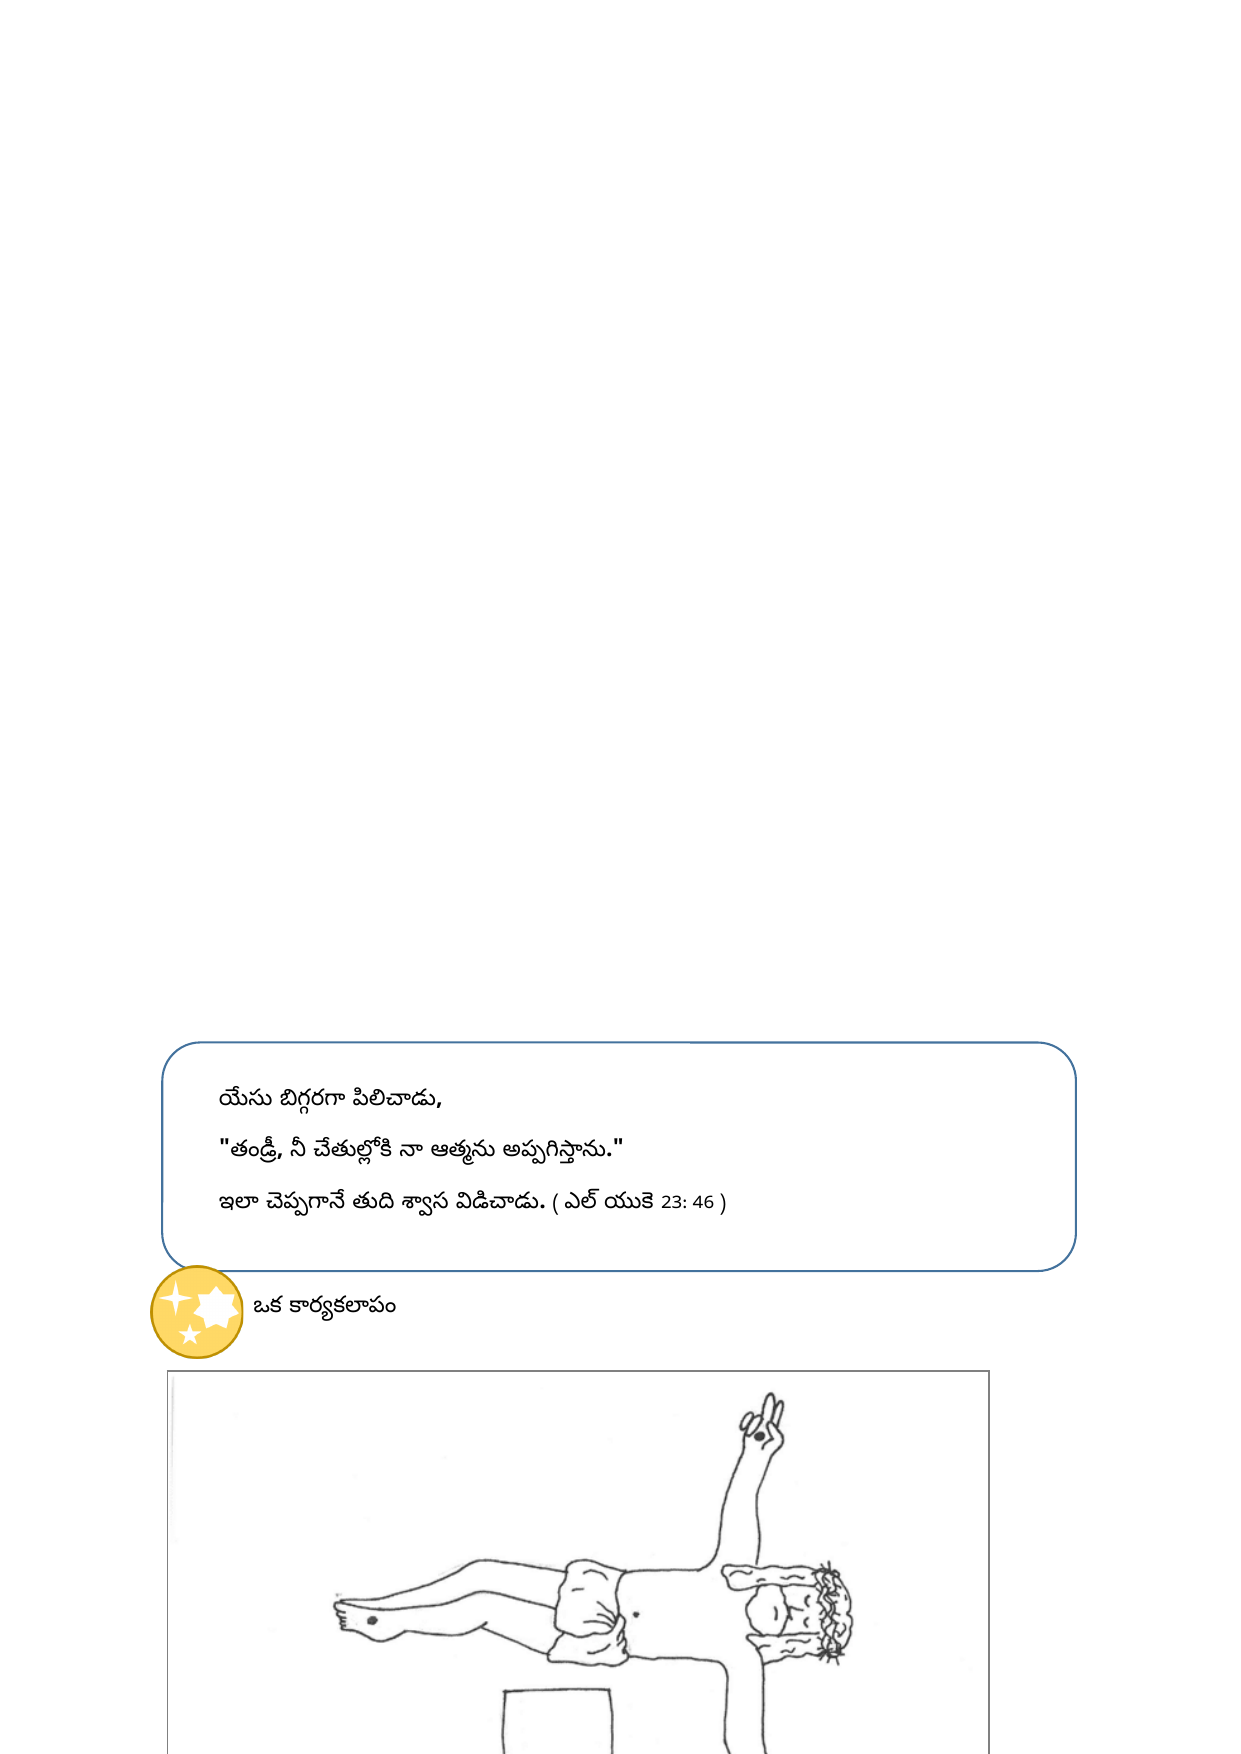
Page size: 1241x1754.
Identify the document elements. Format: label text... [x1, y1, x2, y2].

picture [168, 1372, 988, 1754]
picture [150, 1265, 244, 1359]
text యేసు బిగ్గరగా పిలిచాడు, [150, 1084, 1090, 1116]
text ఒక కార్యకలాపం [244, 1292, 1090, 1318]
text "తండ్రీ, నీ చేతుల్లోకి నా ఆత్మను అప్పగిస్తాను." [150, 1135, 1090, 1168]
text ఇలా చెప్పగానే తుది శ్వాస విడిచాడు. ( ఎల్ యుకె 23: 46 ) [150, 1187, 1090, 1219]
